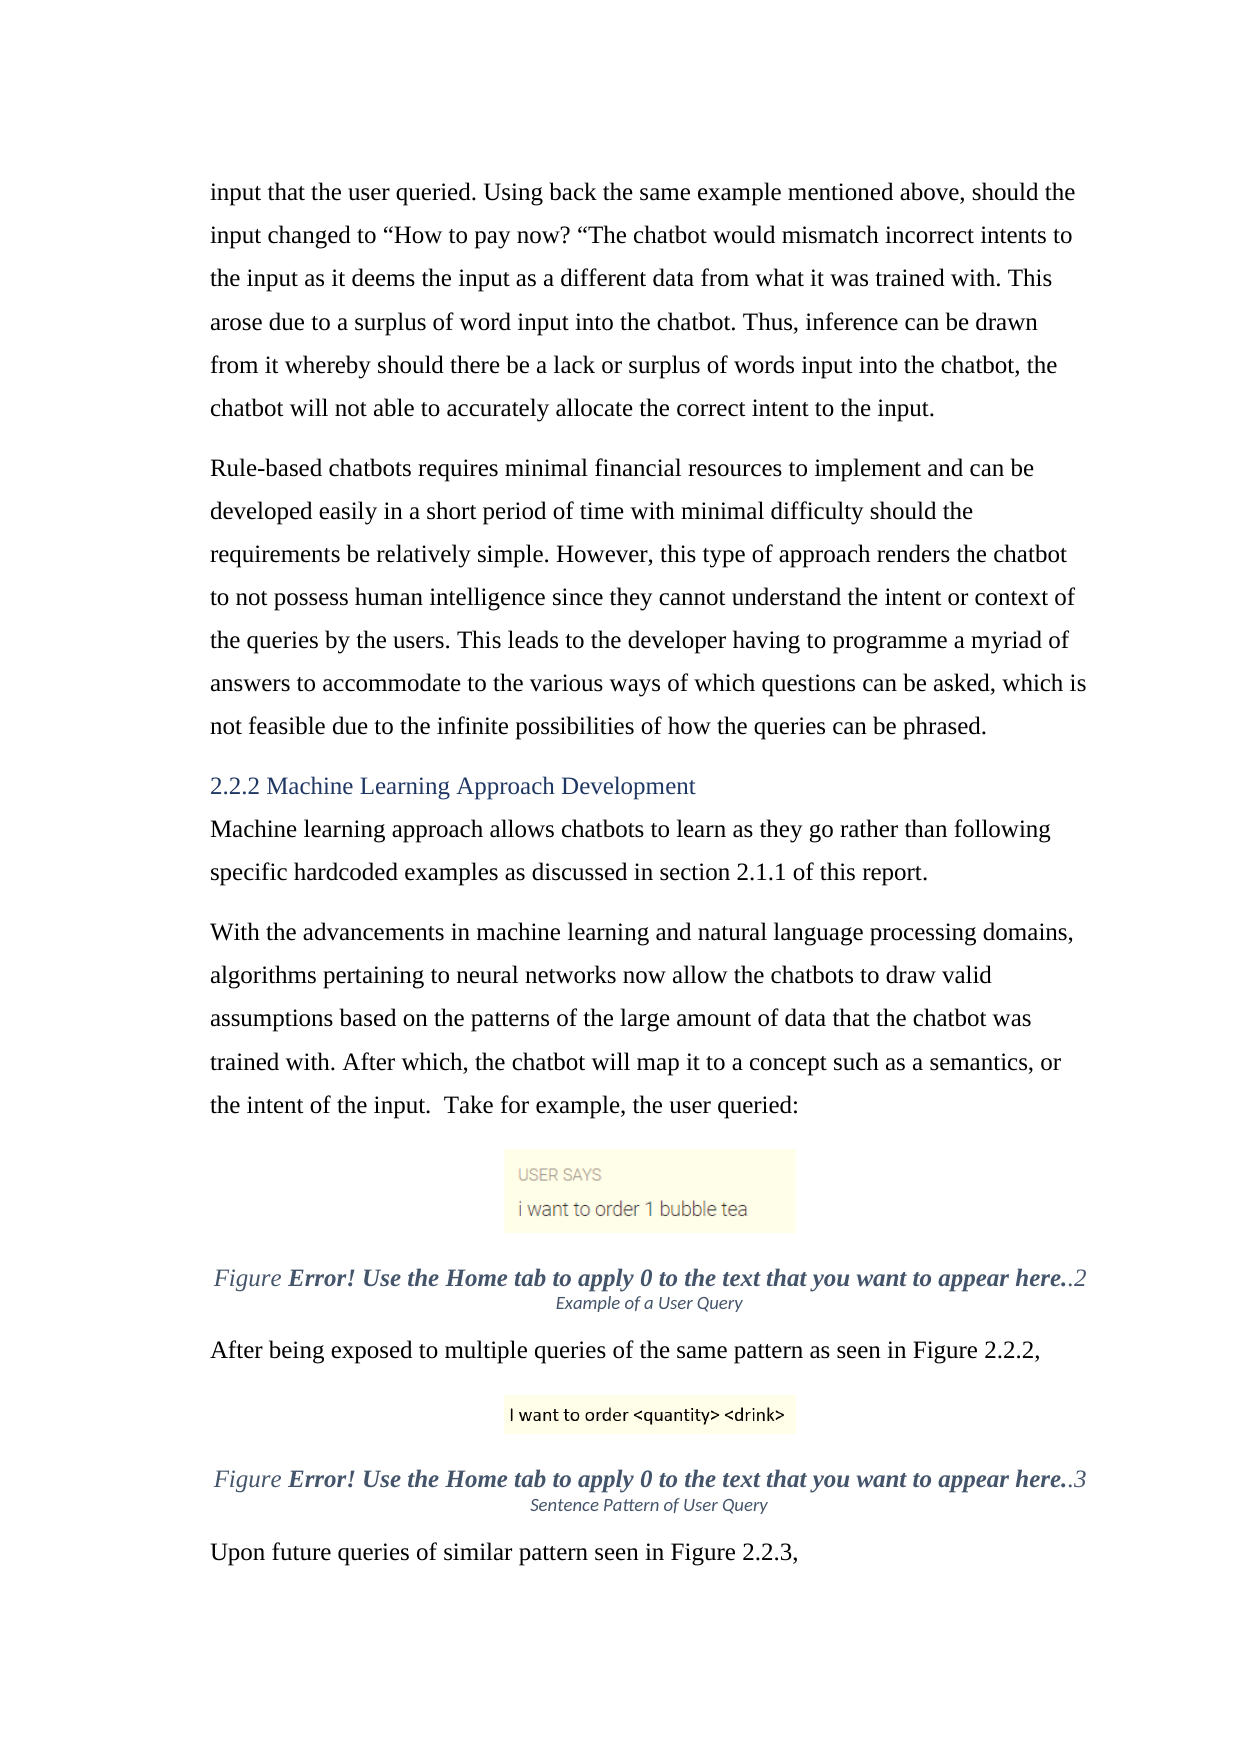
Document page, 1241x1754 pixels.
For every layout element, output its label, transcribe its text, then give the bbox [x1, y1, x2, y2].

picture [503, 1395, 796, 1434]
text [210, 177, 1090, 422]
text Figure Error! Use the Home tab to apply 0 to the text that you want to appear here..2 Example of a User Query [210, 1263, 1090, 1314]
text With the advancements in machine learning and natural language processing domains, algorithms pertaining to neural networks now allow the chatbots to draw valid assumptions based on the patterns of the large amount of data that the chatbot was trained with. After which, the chatbot will map it to a concept such as a semantics, or the intent of the input. Take for example, the user queried: [210, 917, 1090, 1118]
text After being exposed to multiple queries of the same pattern as seen in Figure 2.2.2, [210, 1335, 1090, 1364]
text Figure Error! Use the Home tab to apply 0 to the text that you want to appear here..3 Sentence Pattern of User Query [210, 1464, 1090, 1516]
picture [504, 1149, 796, 1233]
text Rule-based chatbots requires minimal financial resources to implement and can be developed easily in a short period of time with minimal difficulty should the requirements be relatively simple. However, this type of approach renders the chatbot to not possess human intelligence since they cannot understand the intent or context of the queries by the users. This leads to the developer having to programme a myriad of answers to accommodate to the various ways of which questions can be asked, which is not feasible due to the infinite possibilities of how the queries can be phrased. [210, 453, 1090, 740]
text Upon future queries of similar pattern seen in Figure 2.2.3, [210, 1537, 1090, 1566]
subtitle 2.2.2 Machine Learning Approach Development [210, 771, 1090, 800]
text Machine learning approach allows chatbots to learn as they go rather than following specific hardcoded examples as discussed in section 2.1.1 of this report. [210, 814, 1090, 886]
